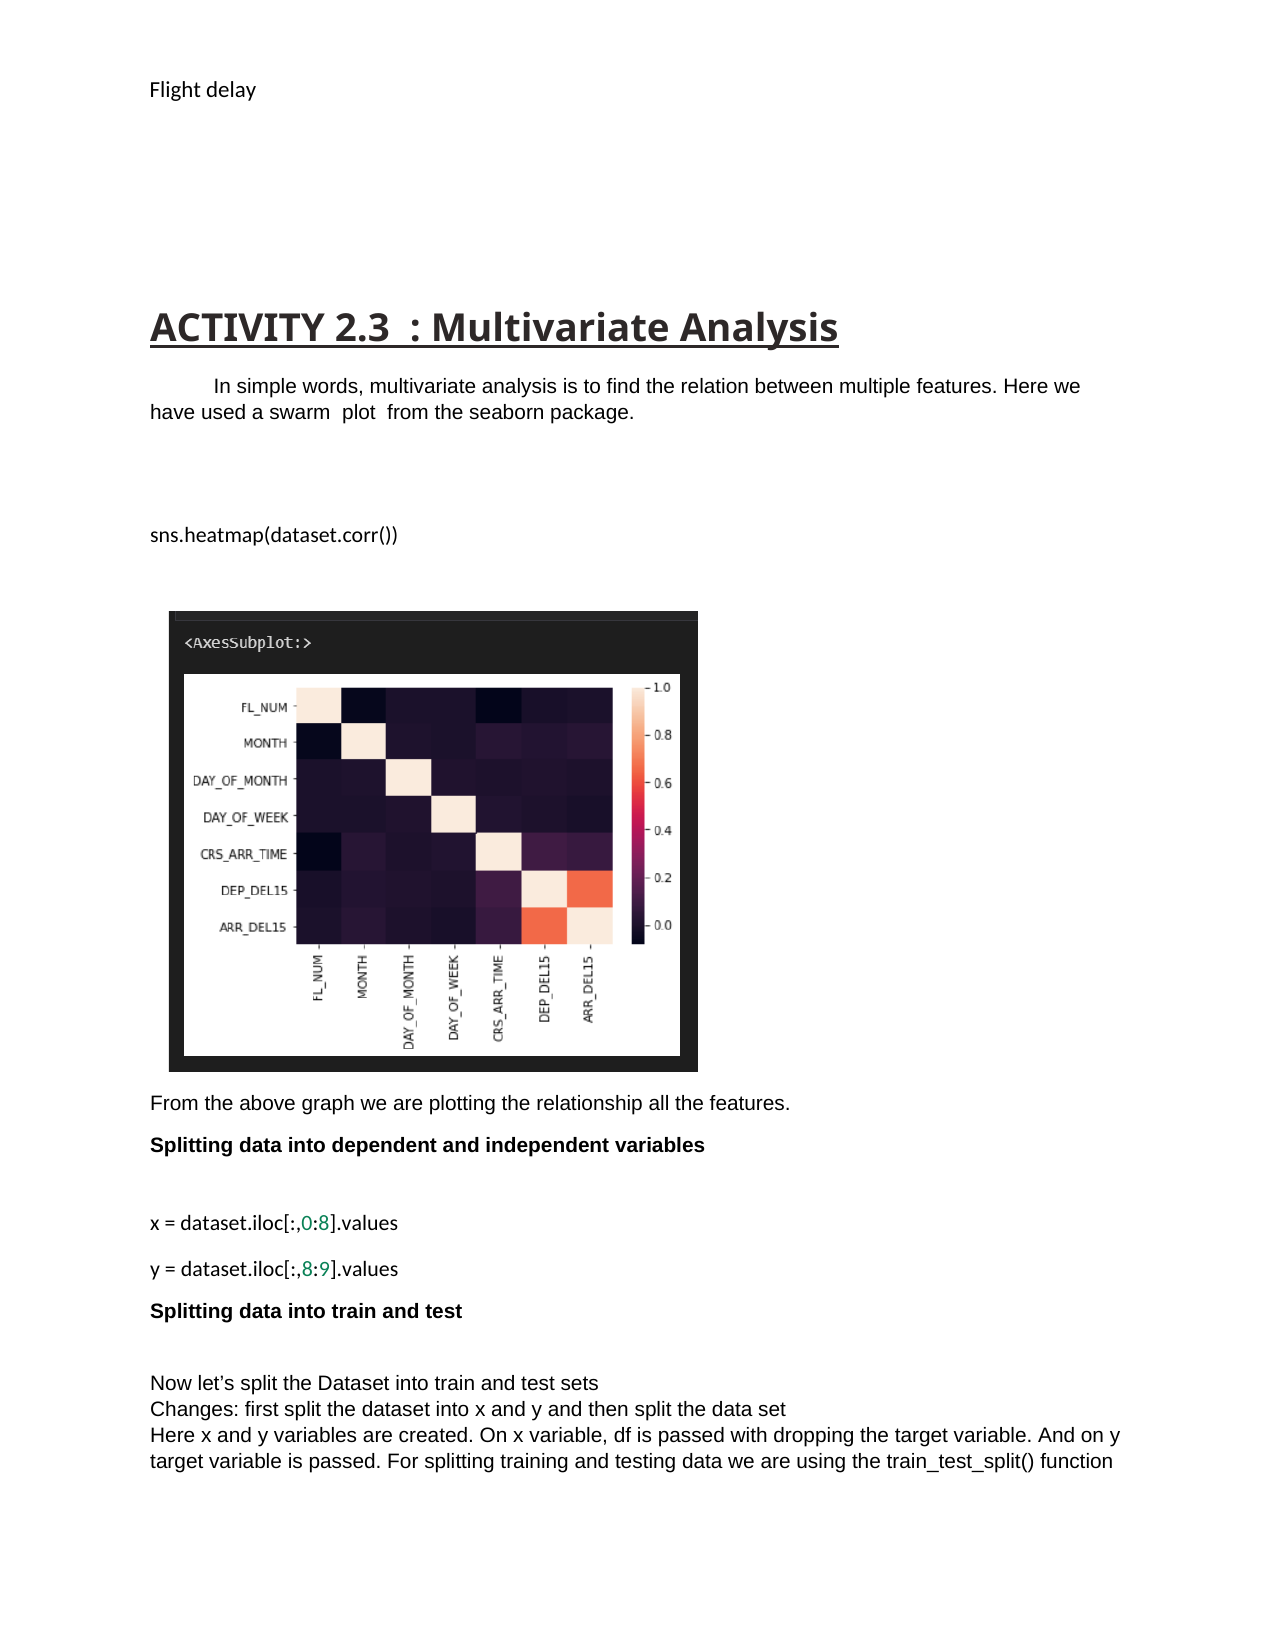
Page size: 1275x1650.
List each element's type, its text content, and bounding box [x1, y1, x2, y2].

text Splitting data into dependent and independent variables [150, 1133, 1125, 1187]
text From the above graph we are plotting the relationship all the features. [150, 1091, 1125, 1114]
text y = dataset.iloc[:,8:9].values [150, 1252, 1125, 1282]
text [150, 1341, 1125, 1473]
text x = dataset.iloc[:,0:8].values [150, 1206, 1125, 1236]
text sns.heatmap(dataset.corr()) [150, 519, 1125, 549]
text In simple words, multivariate analysis is to find the relation between multiple features. Here we have used a swarm plot from the seaborn package. [150, 374, 1125, 423]
text ACTIVITY 2.3 : Multivariate Analysis [150, 300, 1125, 353]
text Splitting data into train and test [150, 1299, 1125, 1323]
